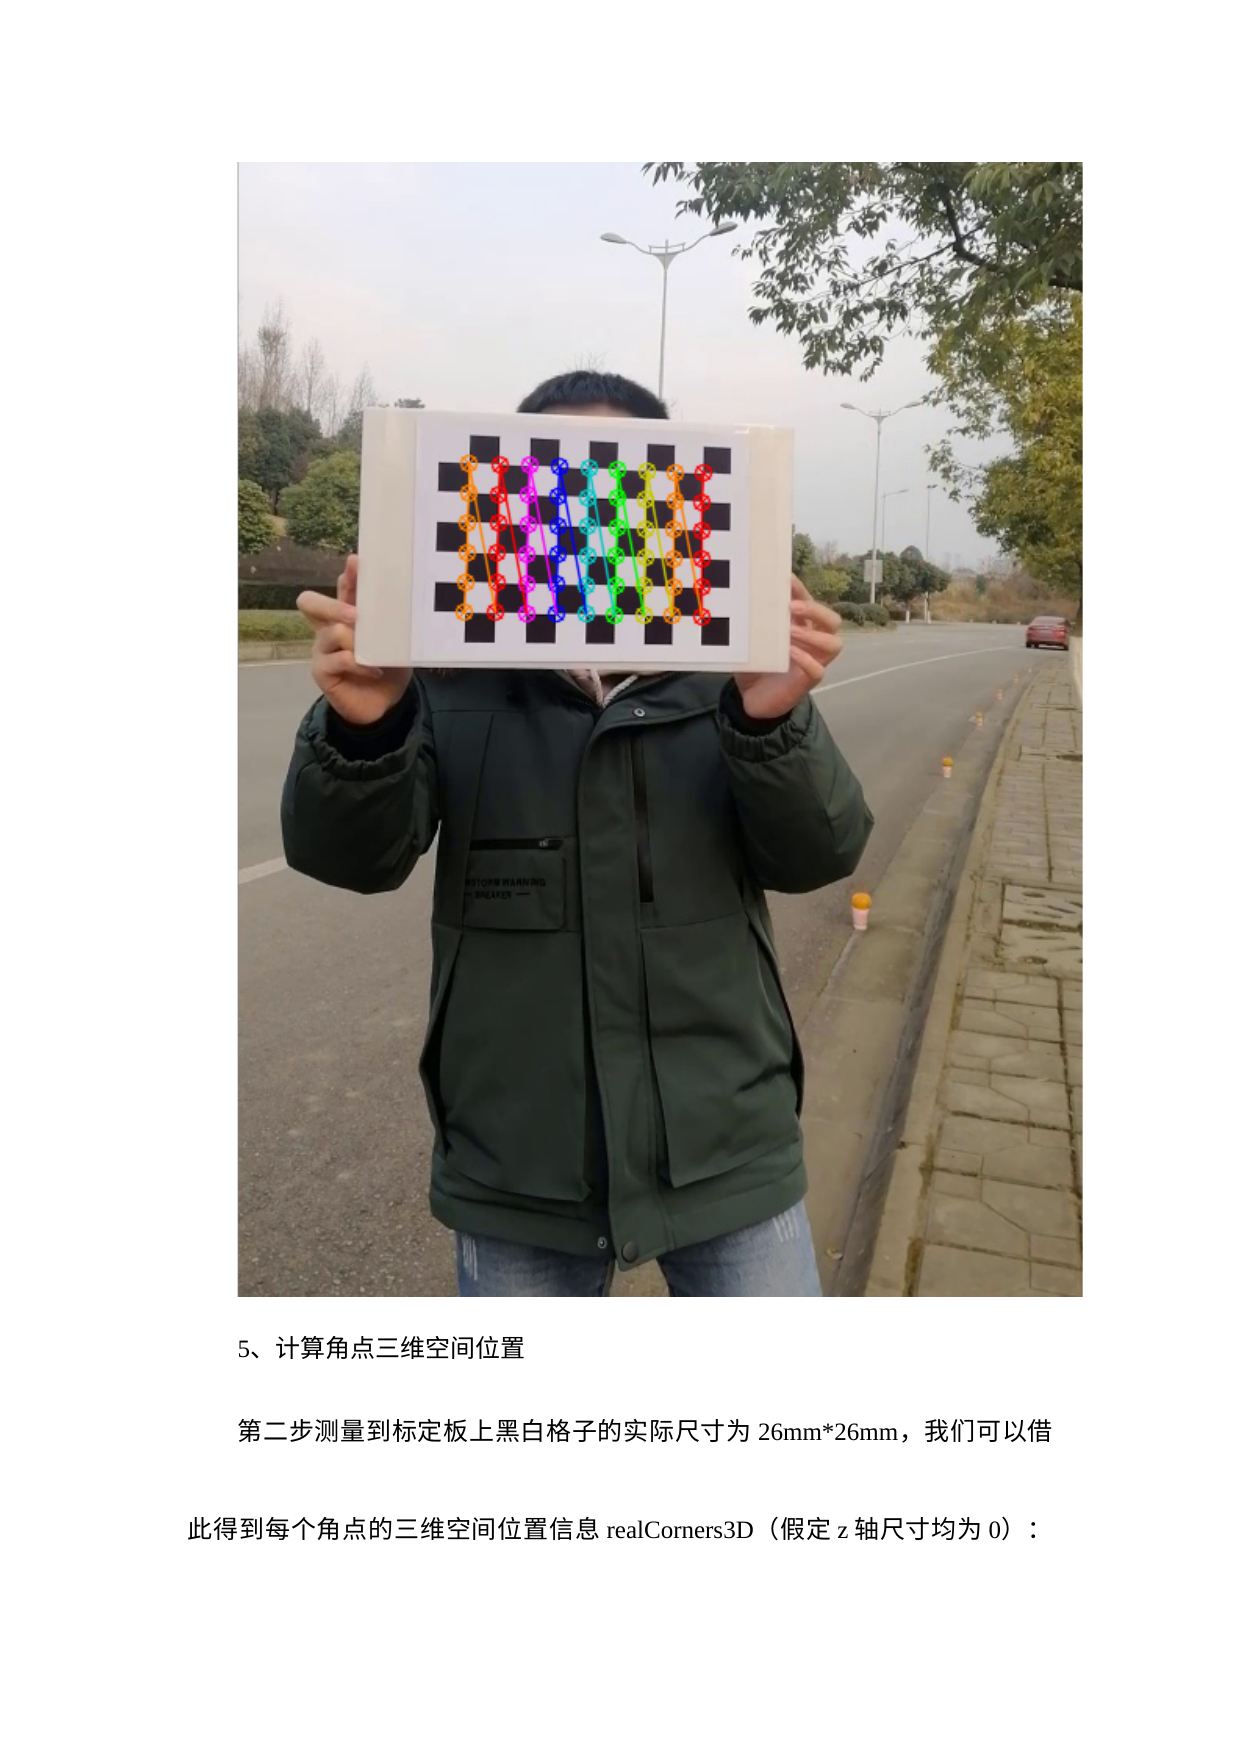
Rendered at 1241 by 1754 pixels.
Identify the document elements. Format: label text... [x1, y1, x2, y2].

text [187, 1397, 1053, 1560]
picture [237, 162, 1083, 1297]
text 5、计算角点三维空间位置 [187, 1314, 1053, 1379]
